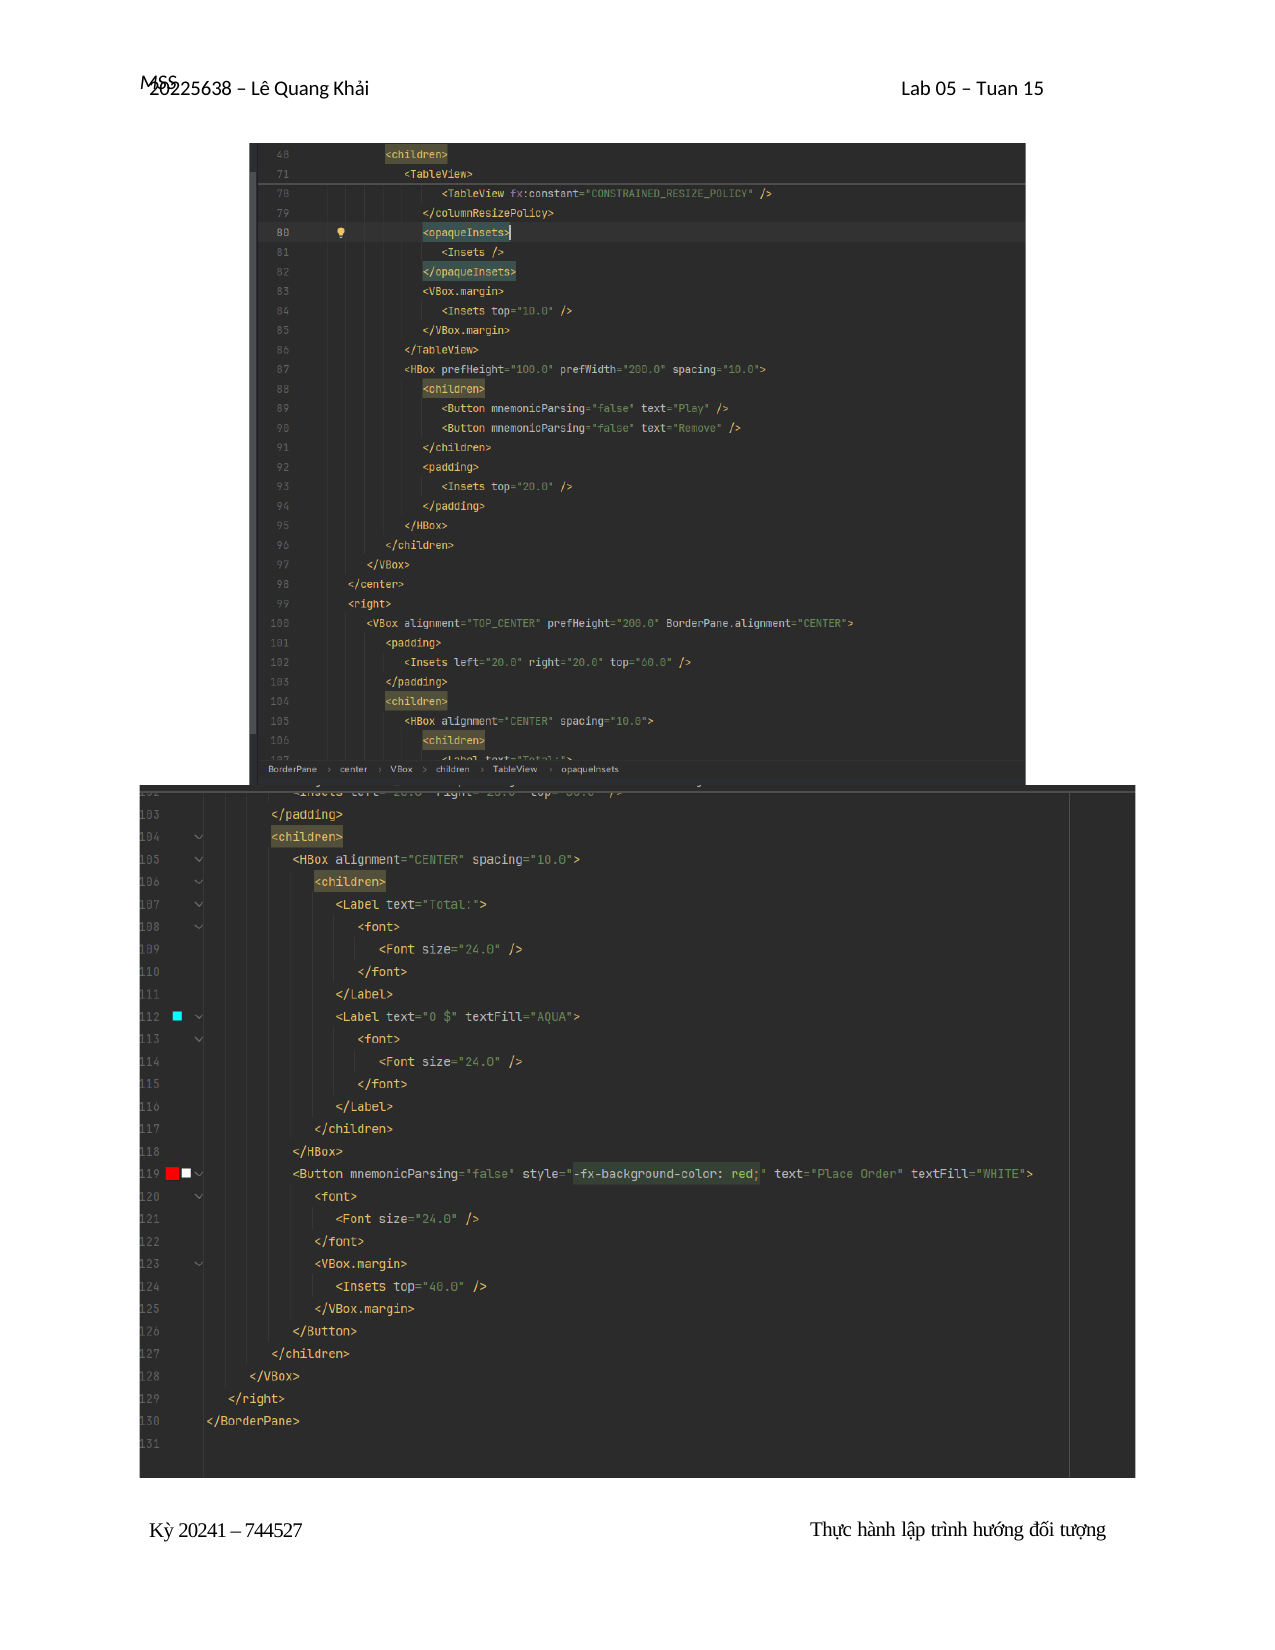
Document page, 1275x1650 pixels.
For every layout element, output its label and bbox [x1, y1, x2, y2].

picture [139, 143, 1136, 1478]
